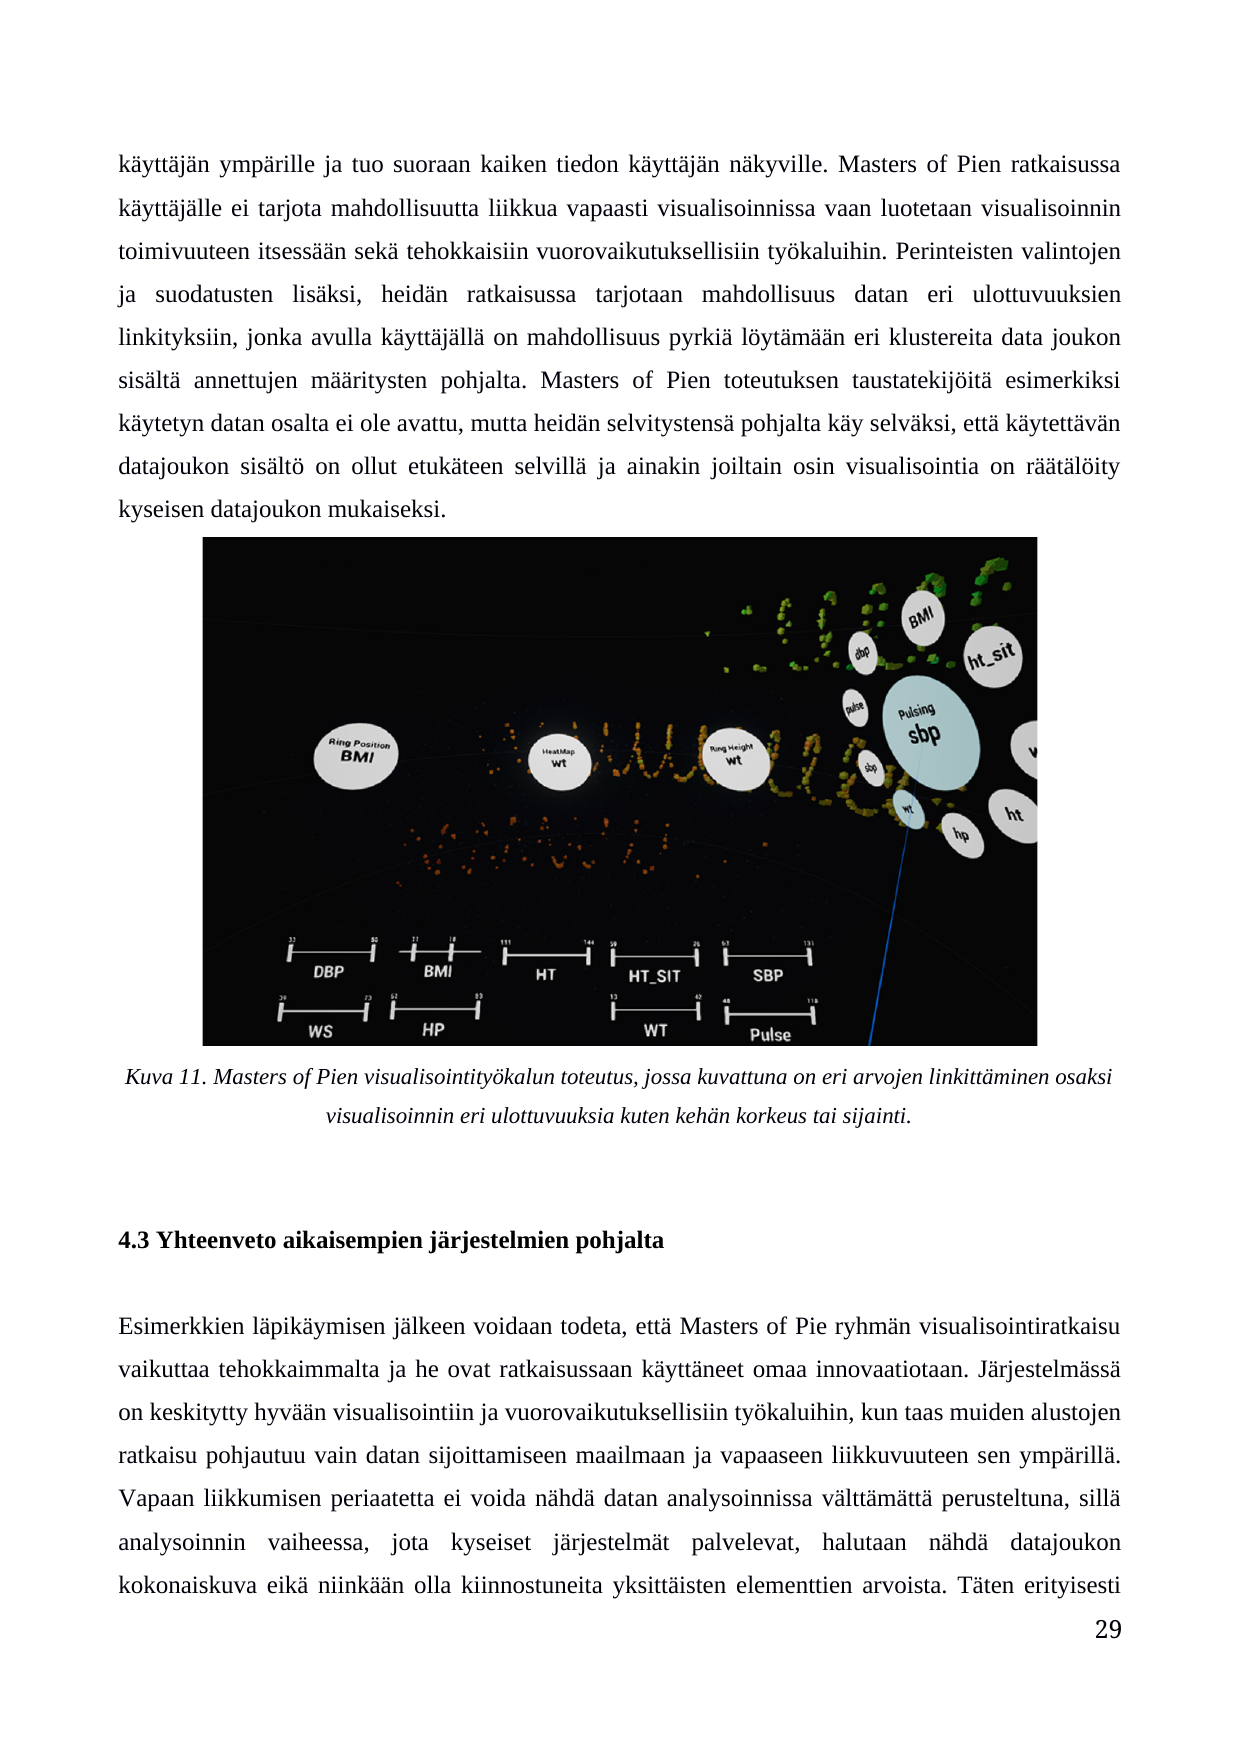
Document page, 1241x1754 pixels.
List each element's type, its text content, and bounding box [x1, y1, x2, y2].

text 4.3 Yhteenveto aikaisempien järjestelmien pohjalta [118, 1225, 1122, 1253]
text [118, 1311, 1122, 1598]
text Kuva 11. Masters of Pien visualisointityökalun toteutus, jossa kuvattuna on eri arvojen linkittäminen osaksi visualisoinnin eri ulottuvuuksia kuten kehän korkeus tai sijainti. [118, 1063, 1122, 1128]
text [118, 149, 1122, 523]
picture [202, 537, 1038, 1046]
